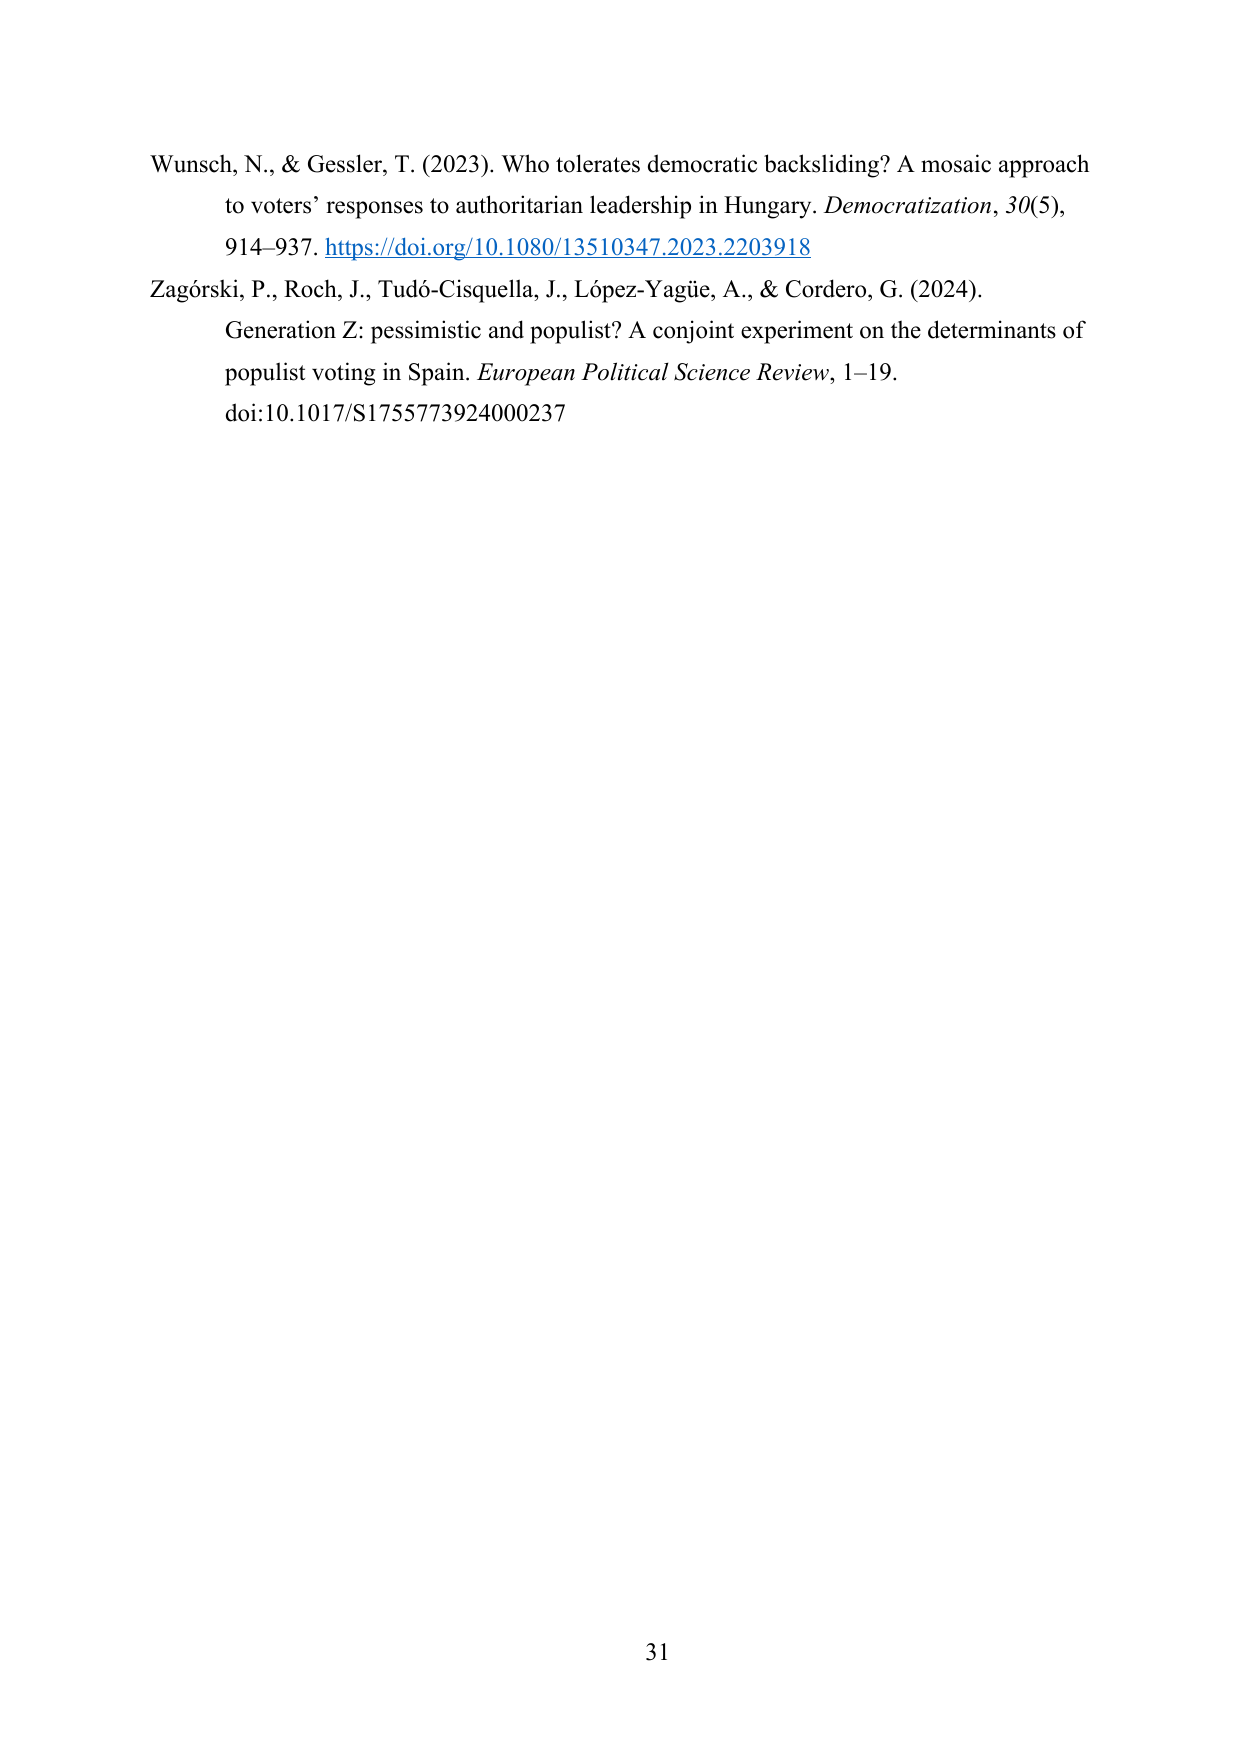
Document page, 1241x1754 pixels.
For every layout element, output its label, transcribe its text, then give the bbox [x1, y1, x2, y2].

text Wunsch, N., & Gessler, T. (2023). Who tolerates democratic backsliding? A mosaic approach to voters’ responses to authoritarian leadership in Hungary. Democratization, 30(5), 914–937. https://doi.org/10.1080/13510347.2023.2203918 [150, 150, 1090, 261]
text Zagórski, P., Roch, J., Tudó-Cisquella, J., López-Yagüe, A., & Cordero, G. (2024). Generation Z: pessimistic and populist? A conjoint experiment on the determinants of populist voting in Spain. European Political Science Review, 1–19. doi:10.1017/S1755773924000237 [150, 275, 1090, 427]
